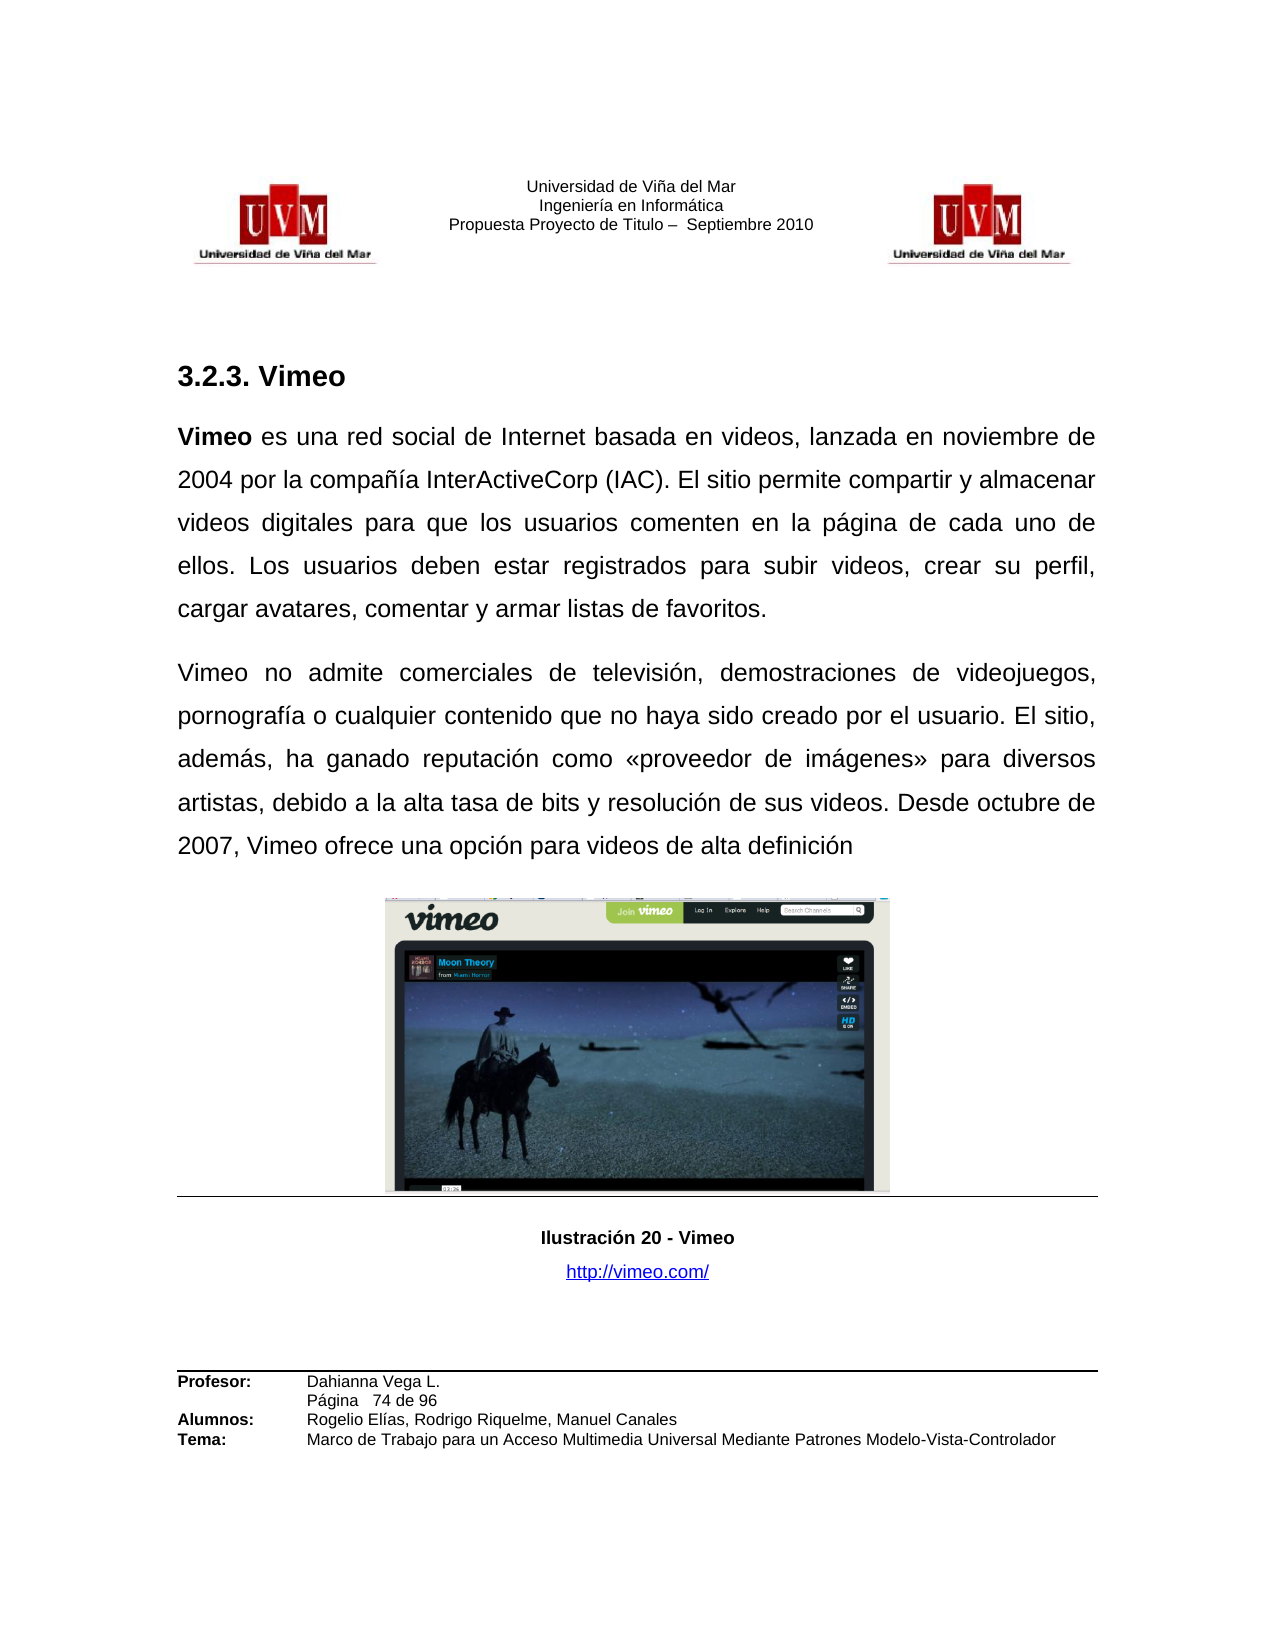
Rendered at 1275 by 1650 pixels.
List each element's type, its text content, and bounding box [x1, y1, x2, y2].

text Vimeo no admite comerciales de televisión, demostraciones de videojuegos, pornografía o cualquier contenido que no haya sido creado por el usuario. El sitio, además, ha ganado reputación como «proveedor de imágenes» para diversos artistas, debido a la alta tasa de bits y resolución de sus videos. Desde octubre de 2007, Vimeo ofrece una opción para videos de alta definición [177, 658, 1098, 859]
picture [871, 176, 1084, 267]
picture [177, 176, 390, 267]
subtitle 3.2.3. Vimeo [177, 359, 1098, 392]
text Ilustración 20 - Vimeo [177, 1226, 1098, 1248]
picture [385, 898, 890, 1194]
text Vimeo es una red social de Internet basada en videos, lanzada en noviembre de 2004 por la compañía InterActiveCorp (IAC). El sitio permite compartir y almacenar videos digitales para que los usuarios comenten en la página de cada uno de ellos. Los usuarios deben estar registrados para subir videos, crear su perfil, cargar avatares, comentar y armar listas de favoritos. [177, 422, 1098, 623]
text http://vimeo.com/ [177, 1261, 1098, 1282]
